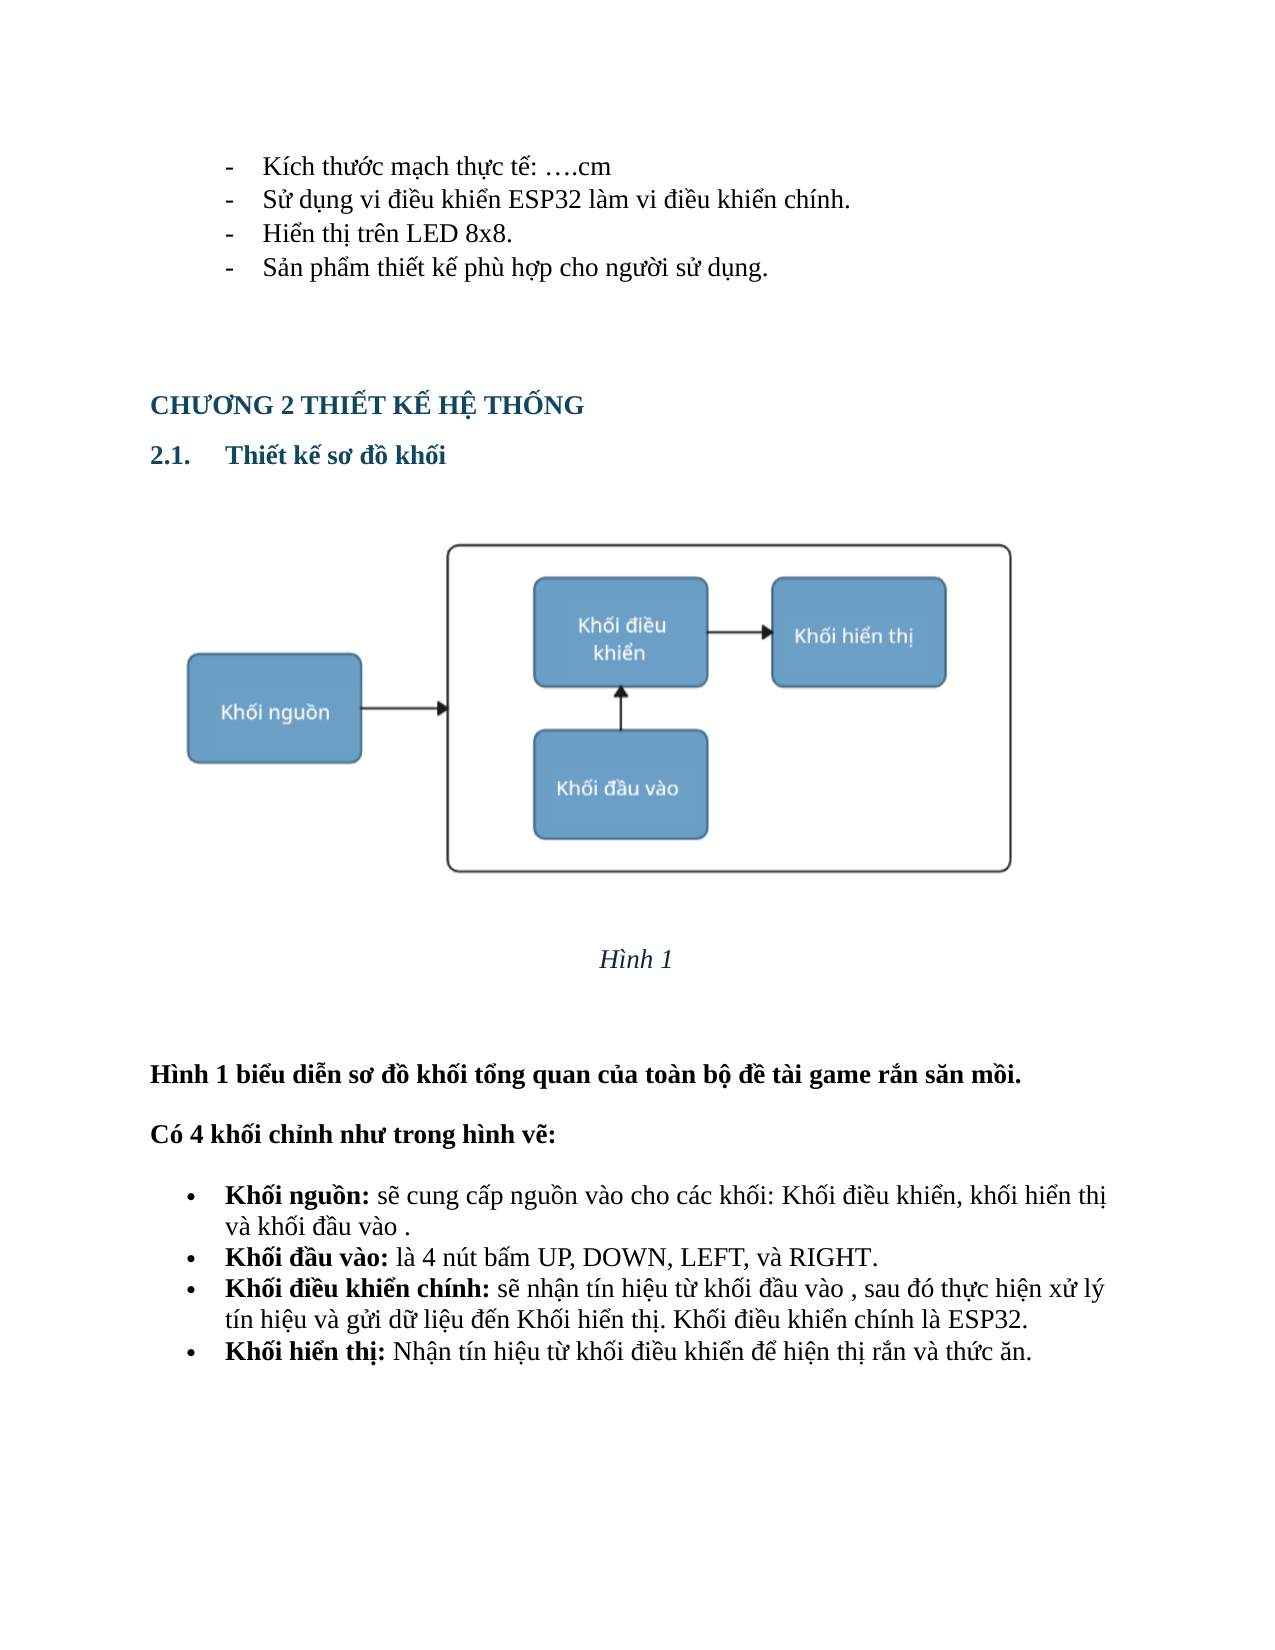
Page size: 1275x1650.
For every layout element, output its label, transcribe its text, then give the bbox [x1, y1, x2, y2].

picture [150, 480, 1095, 925]
text Hình 1 [150, 943, 1125, 974]
subtitle CHƯƠNG 2 THIẾT KẾ HỆ THỐNG [150, 389, 1125, 420]
list Hiển thị trên LED 8x8. [225, 217, 1125, 248]
subtitle 2.1. Thiết kế sơ đồ khối [150, 439, 1125, 470]
list Khối đầu vào: là 4 nút bấm UP, DOWN, LEFT, và RIGHT. [187, 1241, 1125, 1272]
list Khối hiển thị: Nhận tín hiệu từ khối điều khiển để hiện thị rắn và thức ăn. [187, 1334, 1125, 1366]
list Kích thước mạch thực tế: ….cm [225, 150, 1125, 181]
text Có 4 khối chỉnh như trong hình vẽ: [150, 1118, 1125, 1150]
text Hình 1 biểu diễn sơ đồ khối tổng quan của toàn bộ đề tài game rắn săn mồi. [150, 1058, 1125, 1089]
list Khối nguồn: sẽ cung cấp nguồn vào cho các khối: Khối điều khiển, khối hiển thị và khối đầu vào . [187, 1179, 1125, 1241]
list Sản phẩm thiết kế phù hợp cho người sử dụng. [225, 251, 1125, 282]
list Khối điều khiển chính: sẽ nhận tín hiệu từ khối đầu vào , sau đó thực hiện xử lý tín hiệu và gửi dữ liệu đến Khối hiển thị. Khối điều khiển chính là ESP32. [187, 1272, 1125, 1334]
list Sử dụng vi điều khiển ESP32 làm vi điều khiển chính. [225, 183, 1125, 215]
